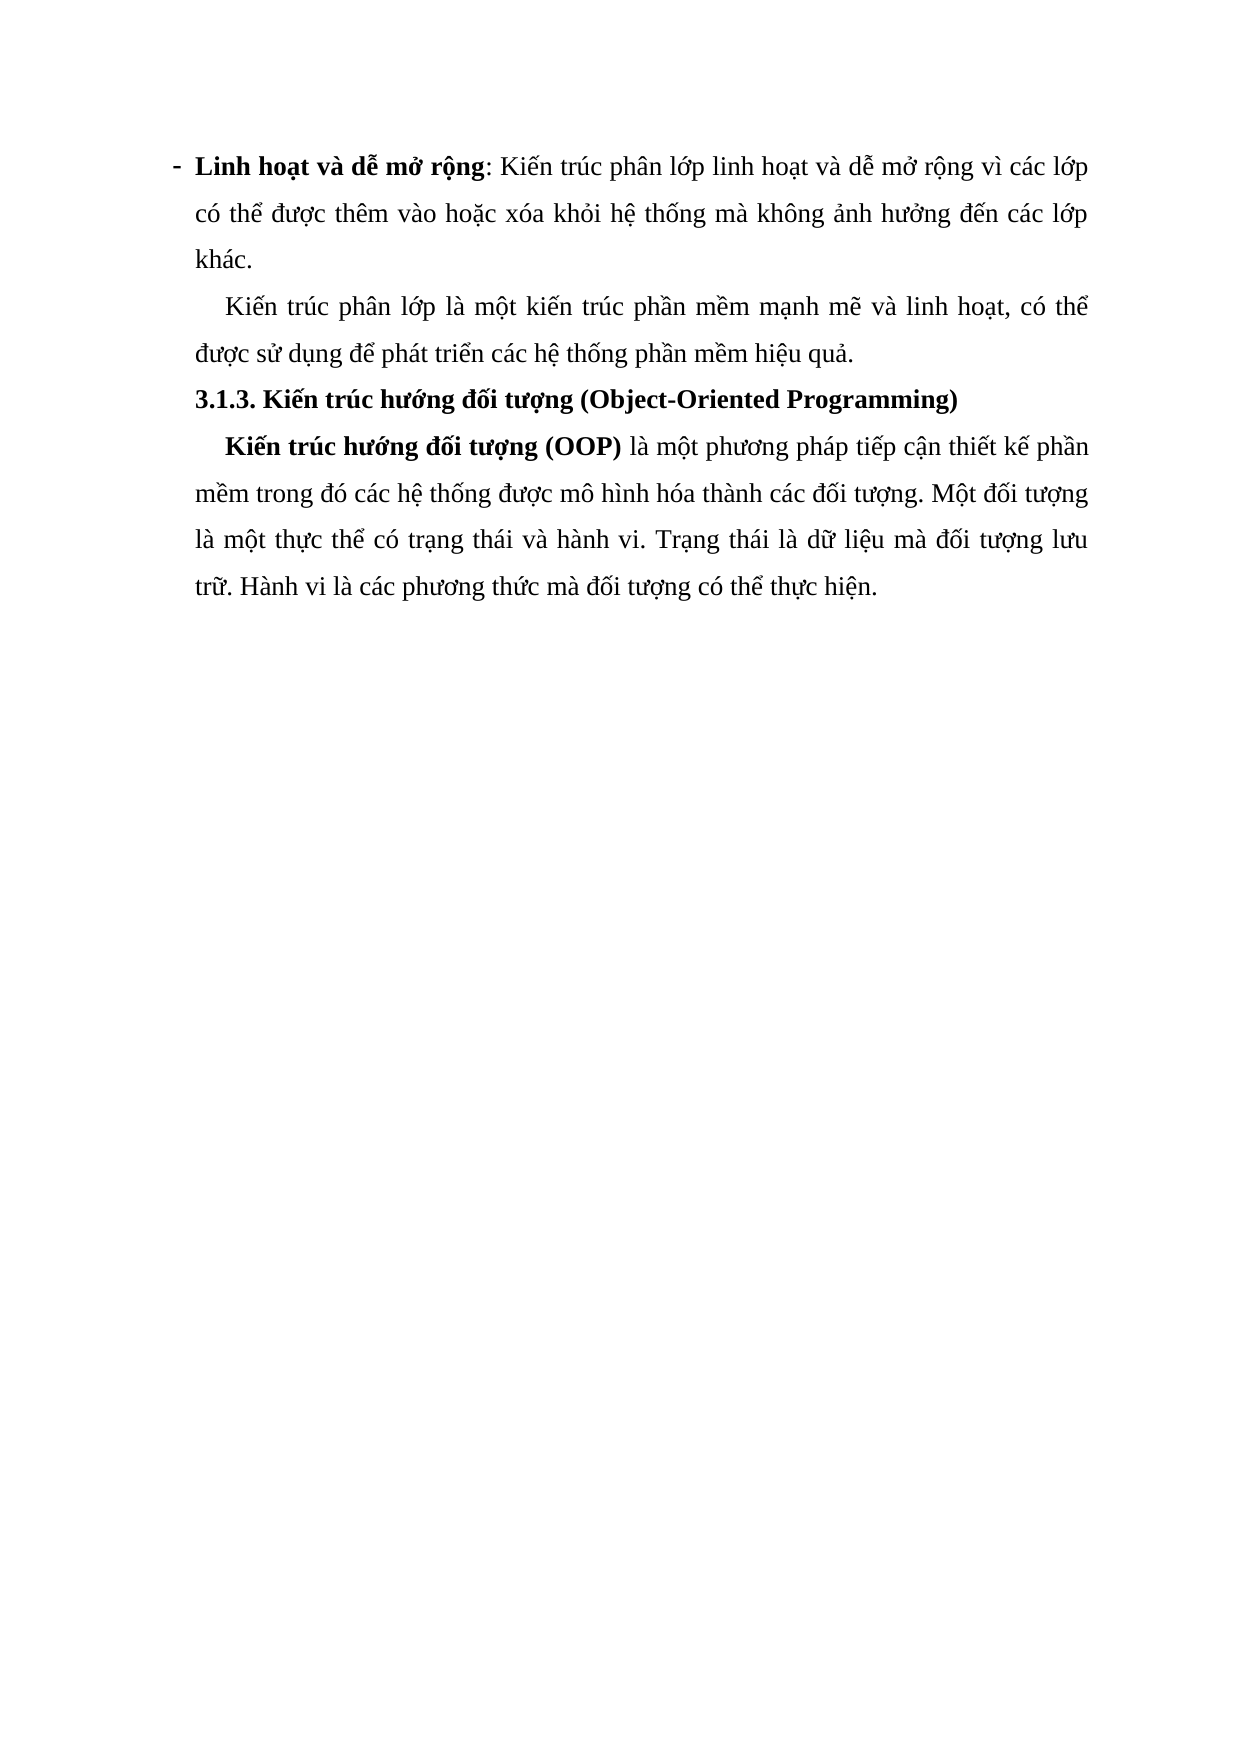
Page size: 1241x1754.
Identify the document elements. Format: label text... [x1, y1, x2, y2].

list Linh hoạt và dễ mở rộng: Kiến trúc phân lớp linh hoạt và dễ mở rộng vì các lớp có thể được thêm vào hoặc xóa khỏi hệ thống mà không ảnh hưởng đến các lớp khác. [172, 150, 1090, 274]
text Kiến trúc phân lớp là một kiến trúc phần mềm mạnh mẽ và linh hoạt, có thể được sử dụng để phát triển các hệ thống phần mềm hiệu quả. [195, 290, 1090, 368]
text Kiến trúc hướng đối tượng (OOP) là một phương pháp tiếp cận thiết kế phần mềm trong đó các hệ thống được mô hình hóa thành các đối tượng. Một đối tượng là một thực thể có trạng thái và hành vi. Trạng thái là dữ liệu mà đối tượng lưu trữ. Hành vi là các phương thức mà đối tượng có thể thực hiện. [195, 430, 1090, 601]
subtitle 3.1.3. Kiến trúc hướng đối tượng (Object-Oriented Programming) [195, 383, 1090, 414]
